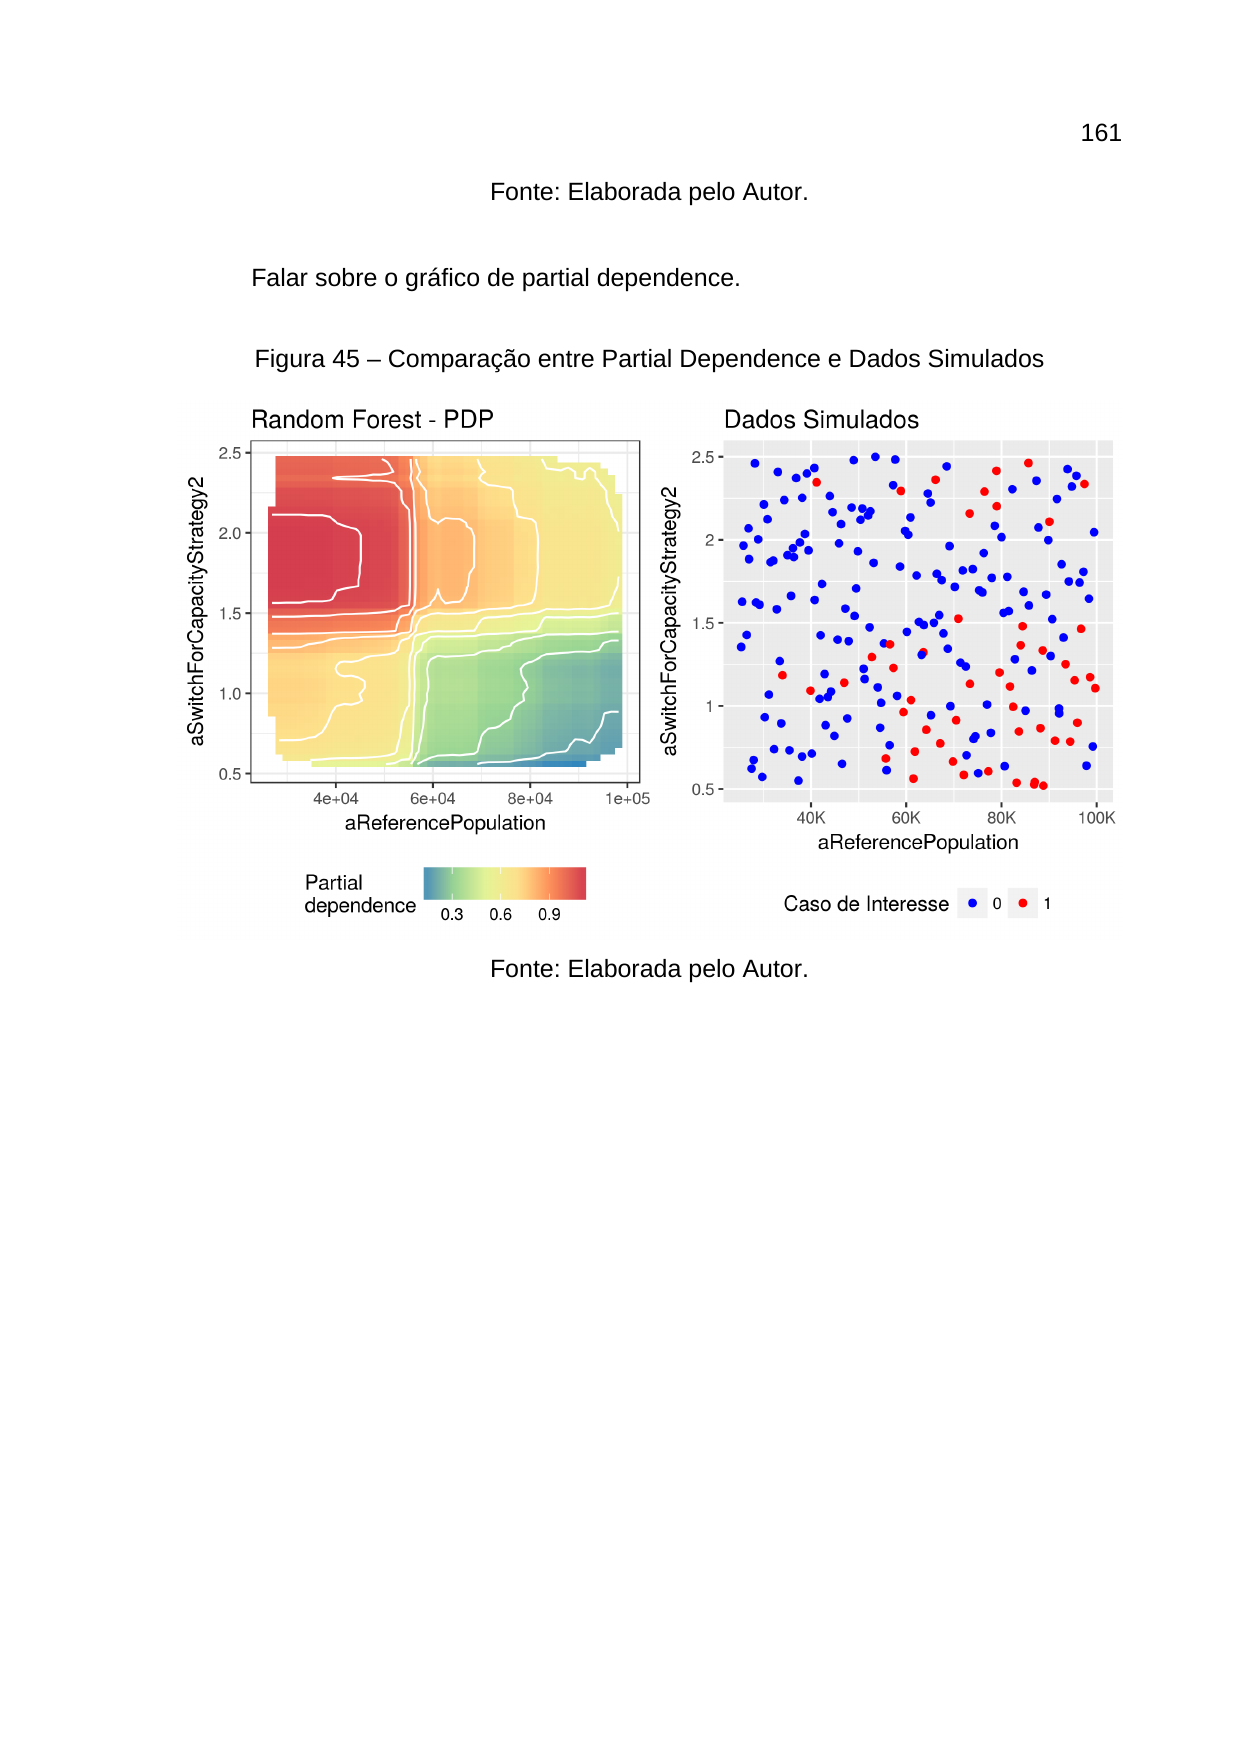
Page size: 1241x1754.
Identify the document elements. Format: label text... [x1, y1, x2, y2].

text Fonte: Elaborada pelo Autor. [177, 177, 1122, 206]
picture [177, 399, 1123, 940]
text Falar sobre o gráfico de partial dependence. [177, 263, 1122, 292]
text Fonte: Elaborada pelo Autor. [177, 954, 1122, 983]
